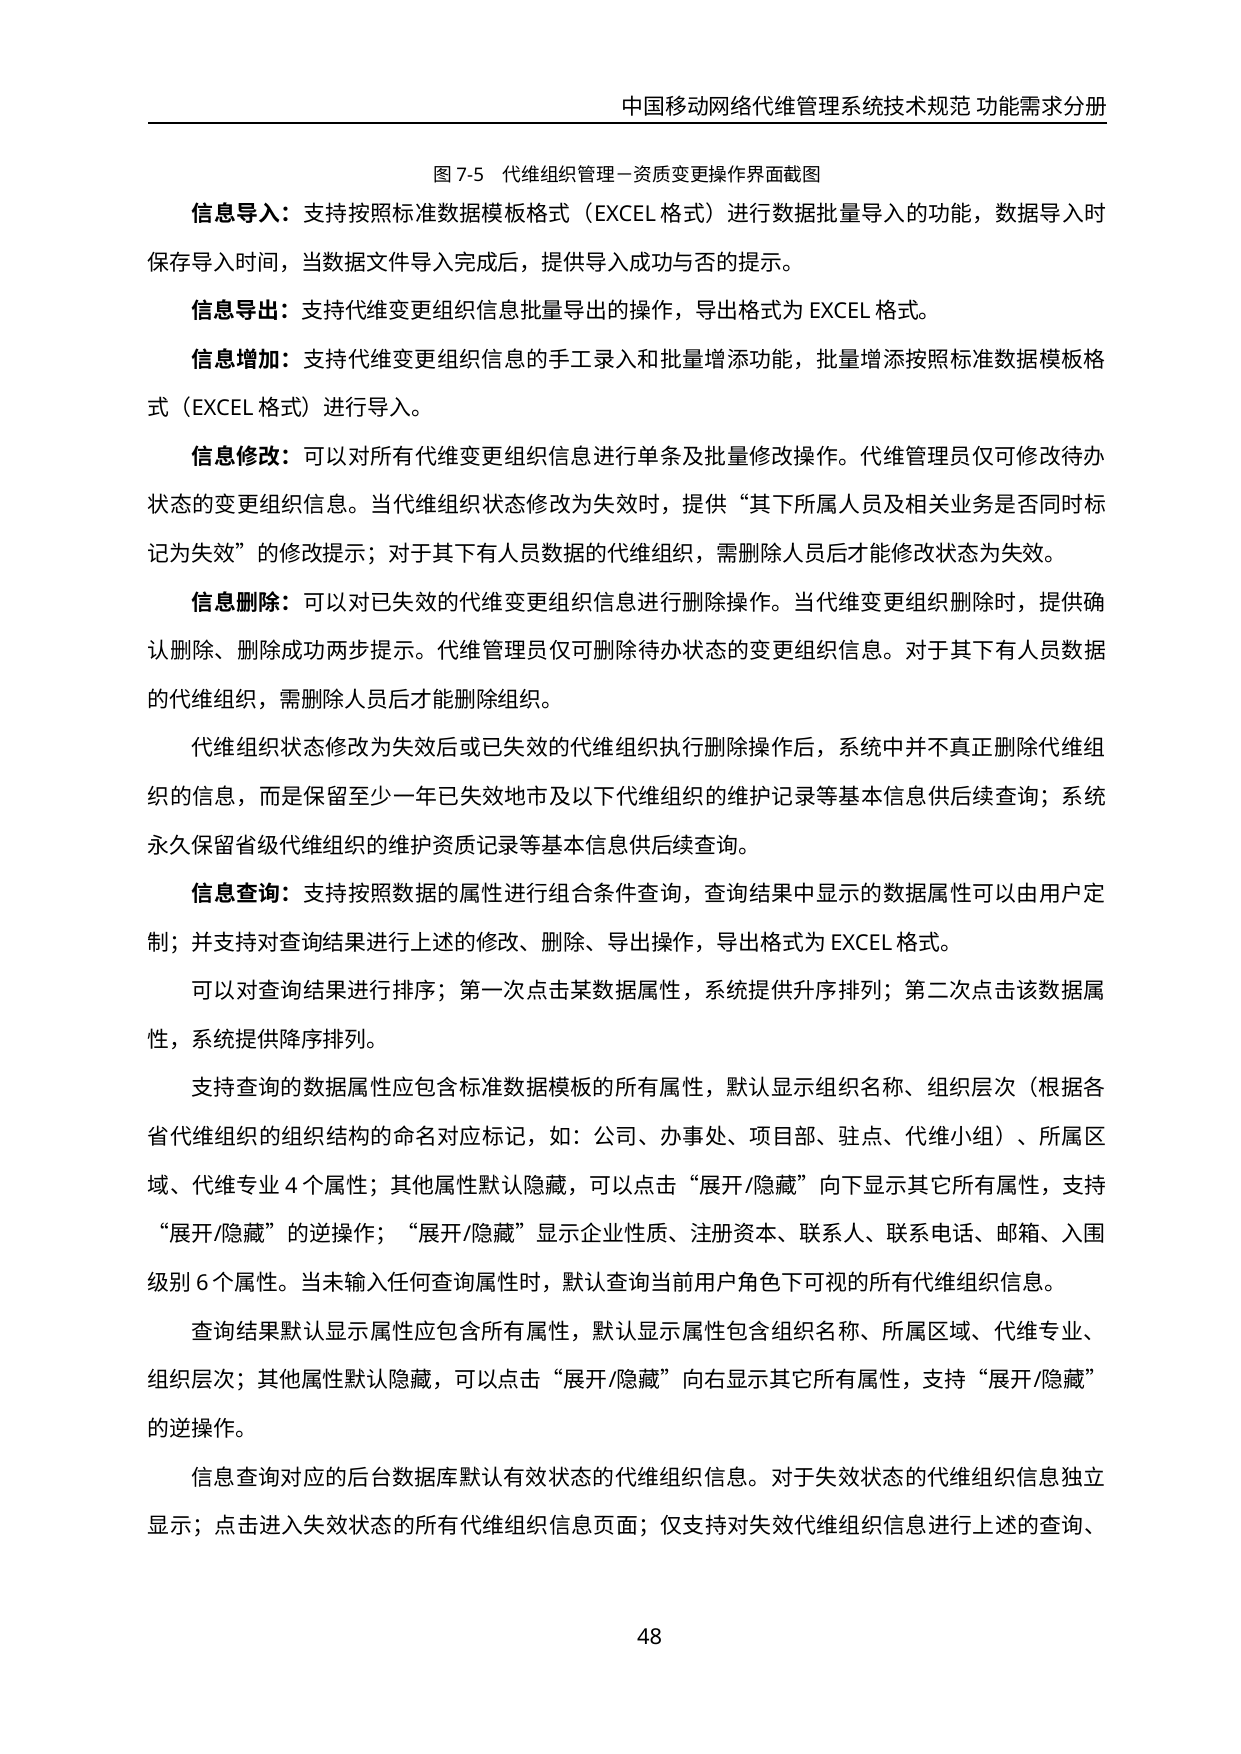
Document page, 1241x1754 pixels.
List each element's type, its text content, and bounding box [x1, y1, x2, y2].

text 查询结果默认显示属性应包含所有属性，默认显示属性包含组织名称、所属区域、代维专业、组织层次；其他属性默认隐藏，可以点击“展开/隐藏”向右显示其它所有属性，支持“展开/隐藏”的逆操作。 [148, 1313, 1107, 1443]
text 信息删除：可以对已失效的代维变更组织信息进行删除操作。当代维变更组织删除时，提供确认删除、删除成功两步提示。代维管理员仅可删除待办状态的变更组织信息。对于其下有人员数据的代维组织，需删除人员后才能删除组织。 [148, 584, 1107, 714]
text 信息增加：支持代维变更组织信息的手工录入和批量增添功能，批量增添按照标准数据模板格式（EXCEL格式）进行导入。 [148, 341, 1107, 422]
text 信息导入：支持按照标准数据模板格式（EXCEL格式）进行数据批量导入的功能，数据导入时保存导入时间，当数据文件导入完成后，提供导入成功与否的提示。 [148, 196, 1107, 277]
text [148, 1459, 1107, 1540]
text 可以对查询结果进行排序；第一次点击某数据属性，系统提供升序排列；第二次点击该数据属性，系统提供降序排列。 [148, 973, 1107, 1054]
text 代维组织状态修改为失效后或已失效的代维组织执行删除操作后，系统中并不真正删除代维组织的信息，而是保留至少一年已失效地市及以下代维组织的维护记录等基本信息供后续查询；系统永久保留省级代维组织的维护资质记录等基本信息供后续查询。 [148, 730, 1107, 860]
text 信息导出：支持代维变更组织信息批量导出的操作，导出格式为EXCEL格式。 [148, 293, 1107, 325]
text 信息查询：支持按照数据的属性进行组合条件查询，查询结果中显示的数据属性可以由用户定制；并支持对查询结果进行上述的修改、删除、导出操作，导出格式为EXCEL格式。 [148, 876, 1107, 957]
text 信息修改：可以对所有代维变更组织信息进行单条及批量修改操作。代维管理员仅可修改待办状态的变更组织信息。当代维组织状态修改为失效时，提供“其下所属人员及相关业务是否同时标记为失效”的修改提示；对于其下有人员数据的代维组织，需删除人员后才能修改状态为失效。 [148, 438, 1107, 568]
text 支持查询的数据属性应包含标准数据模板的所有属性，默认显示组织名称、组织层次（根据各省代维组织的组织结构的命名对应标记，如：公司、办事处、项目部、驻点、代维小组）、所属区域、代维专业4个属性；其他属性默认隐藏，可以点击“展开/隐藏”向下显示其它所有属性，支持“展开/隐藏”的逆操作；“展开/隐藏”显示企业性质、注册资本、联系人、联系电话、邮箱、入围级别6个属性。当未输入任何查询属性时，默认查询当前用户角色下可视的所有代维组织信息。 [148, 1070, 1107, 1297]
